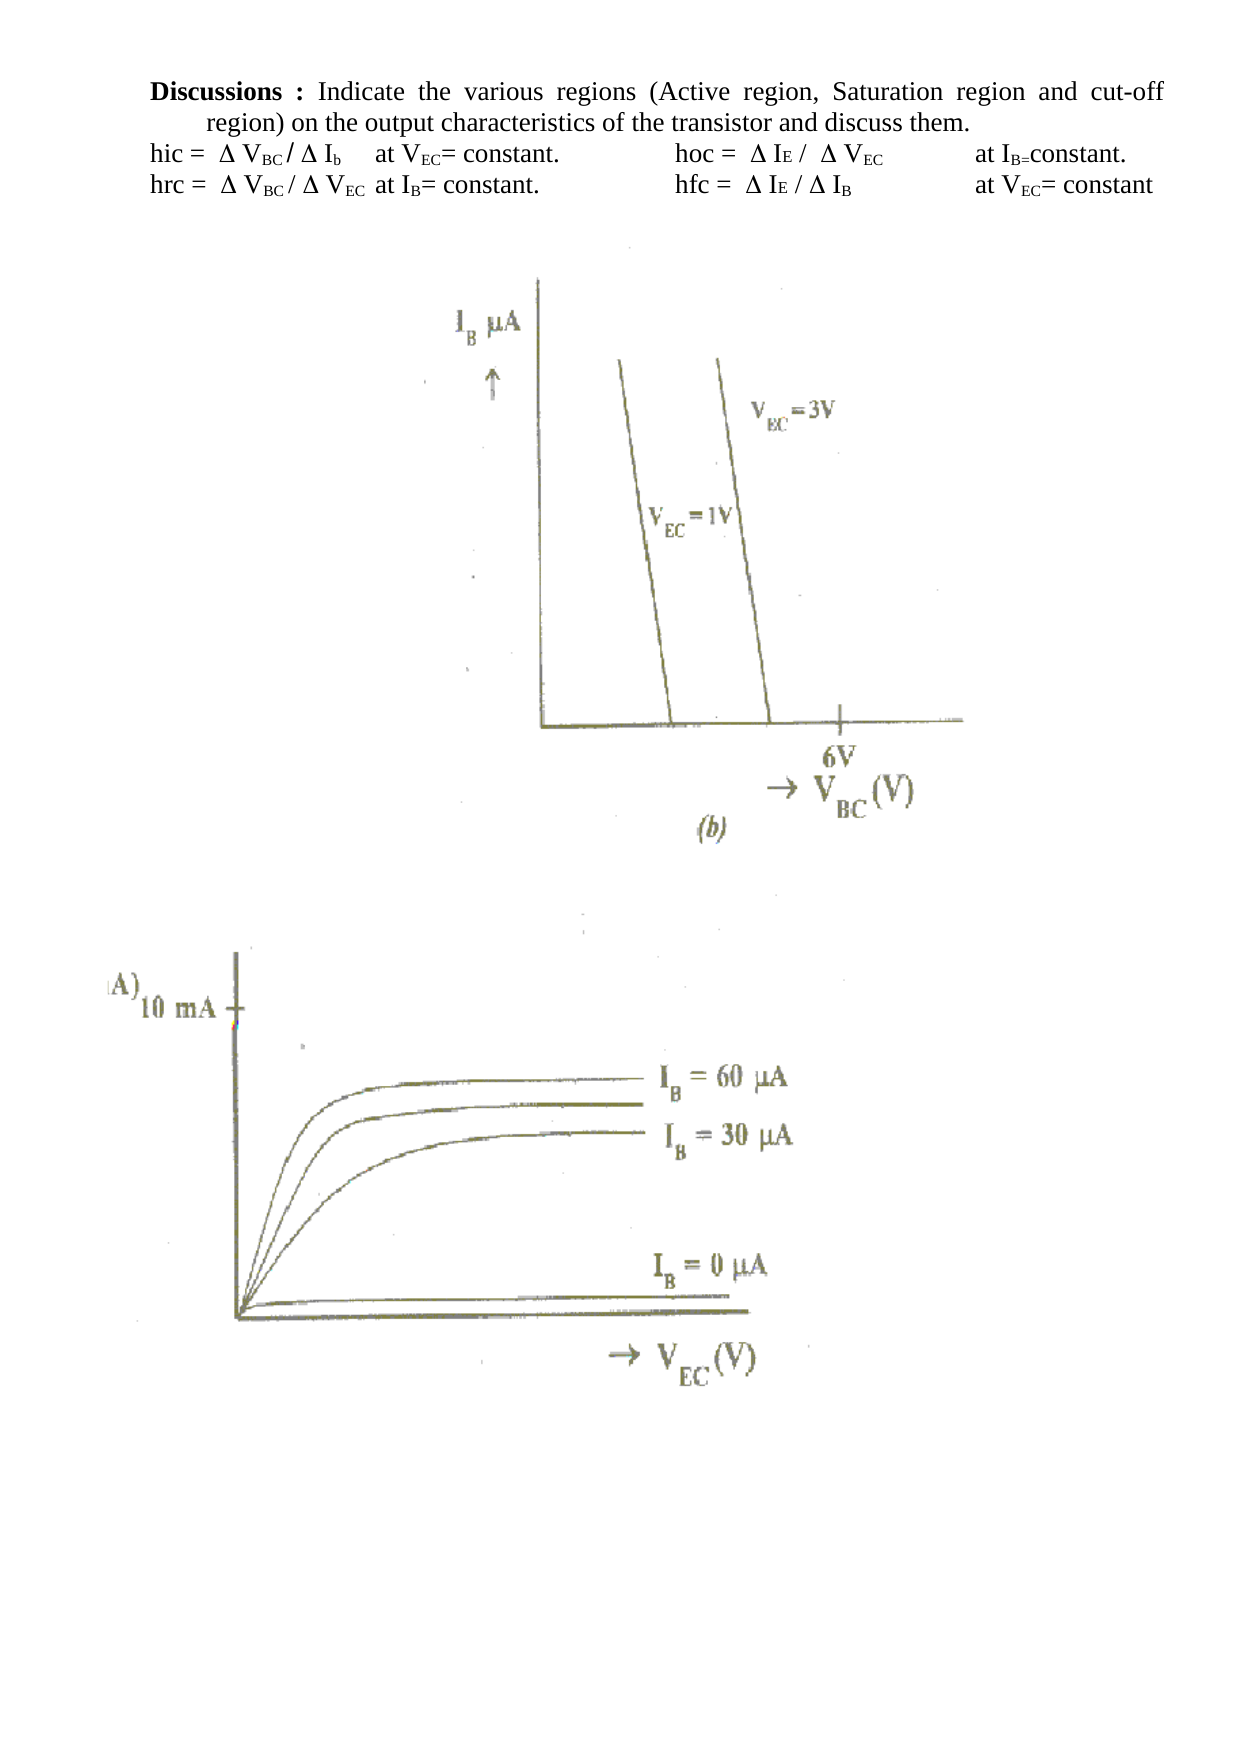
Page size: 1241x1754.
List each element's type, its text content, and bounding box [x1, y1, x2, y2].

picture [107, 239, 1032, 1393]
text hic = VBC Ib at VEC= constant. hoc = IE / VEC at IB=constant. [150, 137, 1165, 168]
text hrc = VBC / VEC at IB= constant. hfc = IE / IB at VEC= constant [150, 168, 1165, 200]
title Discussions : Indicate the various regions (Active region, Saturation region and cut-off region) on the output characteristics of the transistor and discuss them. [150, 75, 1165, 137]
